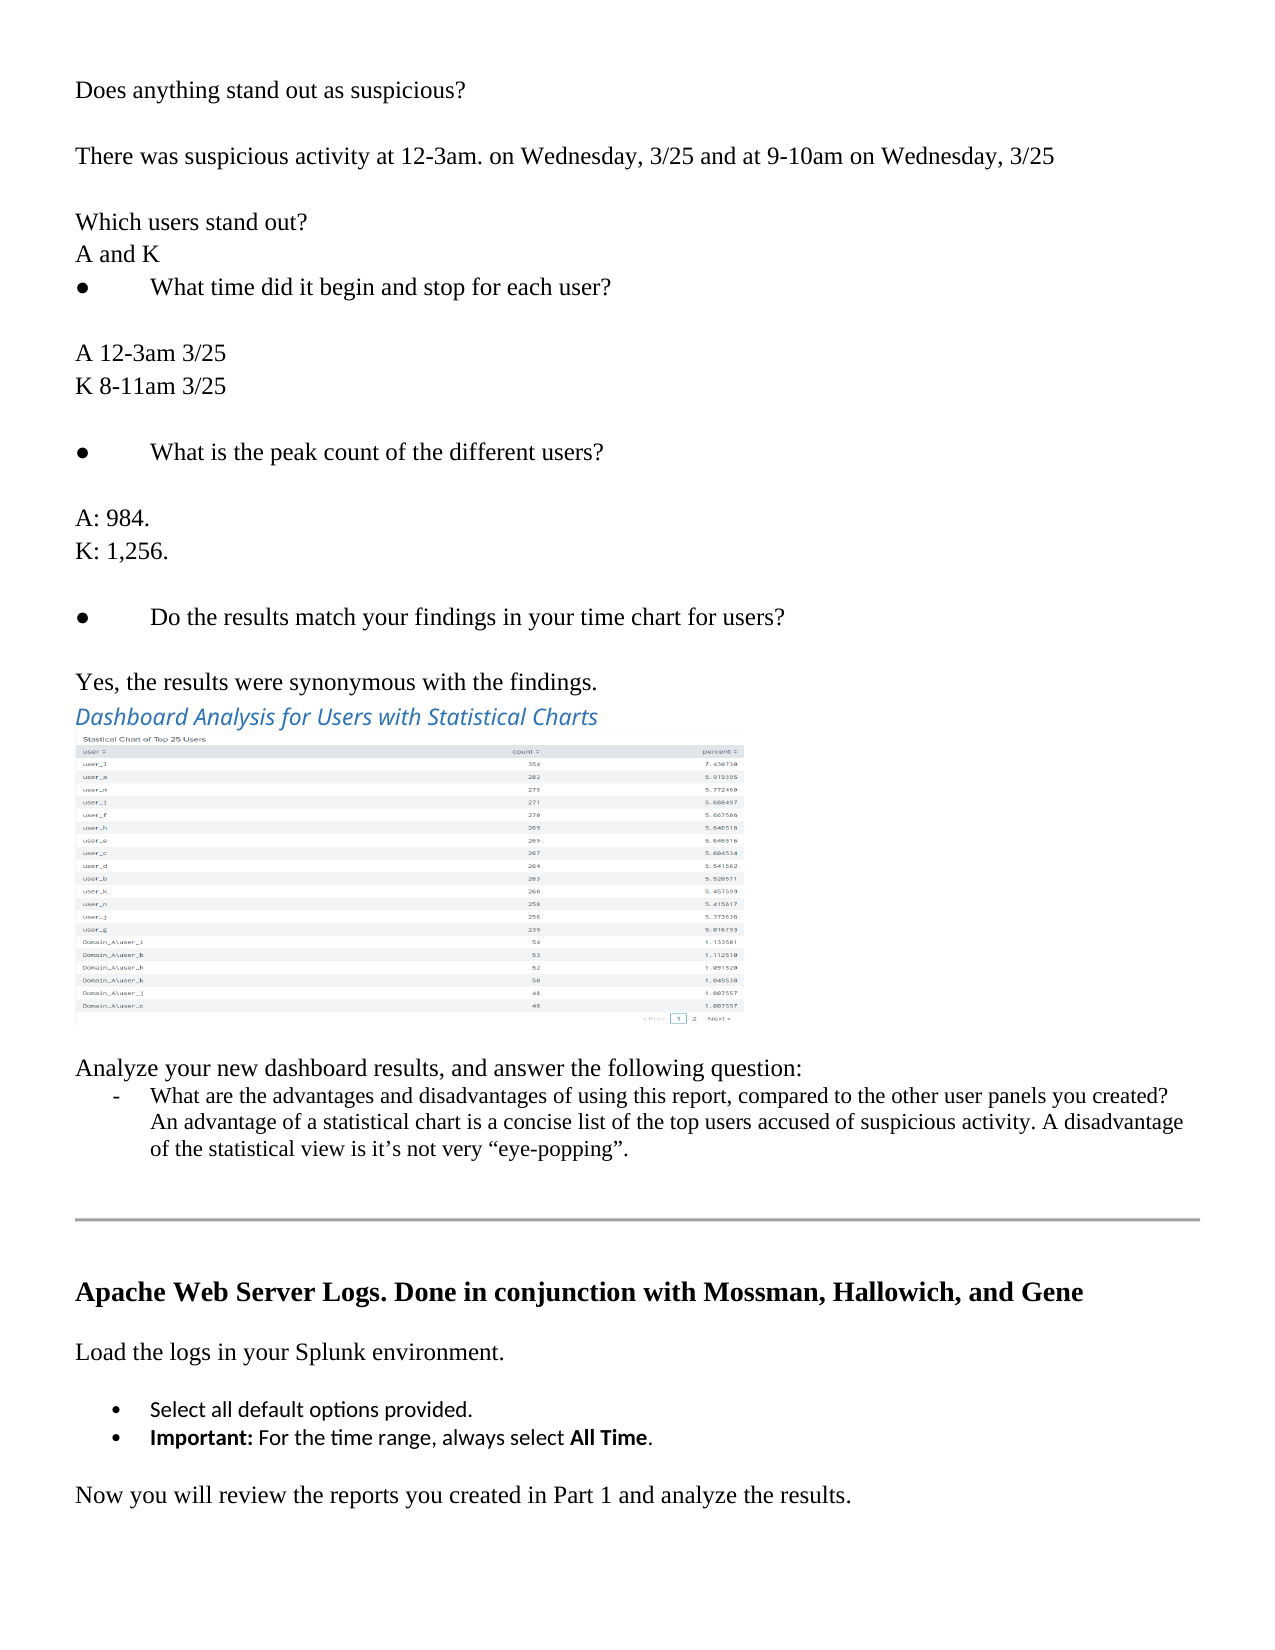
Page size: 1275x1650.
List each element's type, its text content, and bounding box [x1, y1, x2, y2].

subtitle Does anything stand out as suspicious? [75, 75, 1200, 104]
subtitle A and K [75, 239, 1200, 268]
subtitle K: 1,256. [75, 536, 1200, 564]
text Now you will review the reports you created in Part 1 and analyze the results. [75, 1480, 1200, 1509]
subtitle ● What time did it begin and stop for each user? [75, 272, 1200, 301]
subtitle Yes, the results were synonymous with the findings. [75, 667, 1200, 696]
picture [75, 731, 744, 1025]
subtitle A 12-3am 3/25 [75, 338, 1200, 367]
subtitle There was suspicious activity at 12-3am. on Wednesday, 3/25 and at 9-10am on Wednesday, 3/25 [75, 141, 1200, 169]
subtitle ● Do the results match your findings in your time chart for users? [75, 602, 1200, 630]
text Analyze your new dashboard results, and answer the following question: [75, 1053, 1200, 1082]
subtitle Dashboard Analysis for Users with Statistical Charts [75, 700, 1200, 732]
subtitle Apache Web Server Logs. Done in conjunction with Mossman, Hallowich, and Gene [75, 1276, 1200, 1308]
list Select all default options provided. [112, 1395, 1200, 1423]
text Load the logs in your Splunk environment. [75, 1337, 1200, 1366]
list What are the advantages and disadvantages of using this report, compared to the other user panels you created? An advantage of a statistical chart is a concise list of the top users accused of suspicious activity. A disadvantage of the statistical view is it’s not very “eye-popping”. [112, 1082, 1200, 1161]
subtitle Which users stand out? [75, 207, 1200, 235]
subtitle ● What is the peak count of the different users? [75, 437, 1200, 466]
subtitle K 8-11am 3/25 [75, 371, 1200, 400]
subtitle A: 984. [75, 503, 1200, 532]
list Important: For the time range, always select All Time. [112, 1423, 1200, 1451]
